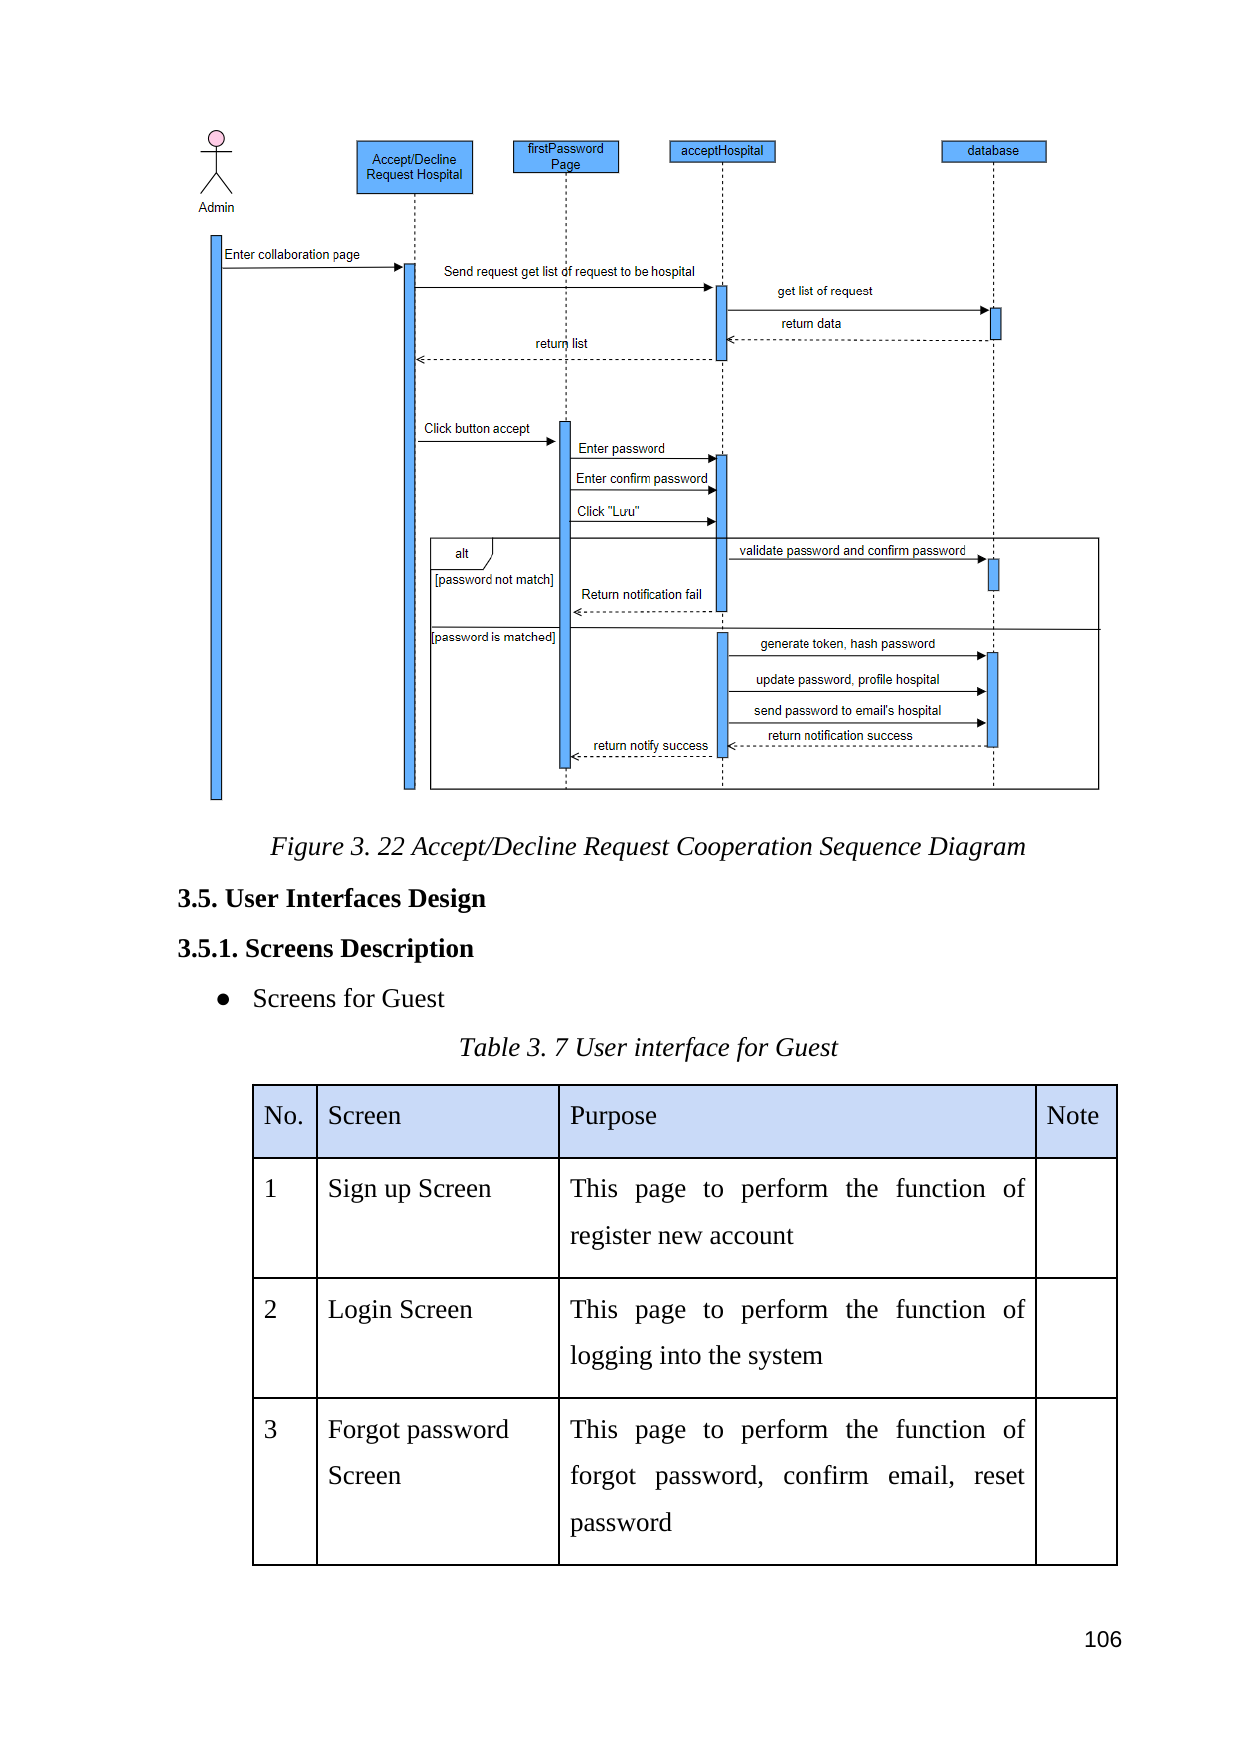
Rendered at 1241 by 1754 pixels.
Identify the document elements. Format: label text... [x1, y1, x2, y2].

table_cell [1037, 1399, 1116, 1564]
table_cell This page to perform the function of forgot password, confirm email, reset password [560, 1399, 1035, 1564]
table_cell 3 [254, 1399, 316, 1564]
table_cell Sign up Screen [318, 1159, 558, 1277]
subtitle 3.5. User Interfaces Design [177, 882, 1122, 913]
table_cell [1037, 1279, 1116, 1397]
table_header Purpose [560, 1086, 1035, 1157]
text Figure 3. 22 Accept/Decline Request Cooperation Sequence Diagram [177, 830, 1122, 861]
table_header No. [254, 1086, 316, 1157]
table_cell [1037, 1159, 1116, 1277]
table_cell This page to perform the function of register new account [560, 1159, 1035, 1277]
table_cell Forgot password Screen [318, 1399, 558, 1564]
list Screens for Guest [215, 982, 1122, 1013]
subtitle 3.5.1. Screens Description [177, 932, 1122, 963]
table_cell 1 [254, 1159, 316, 1277]
text Table 3. 7 User interface for Guest [177, 1032, 1122, 1063]
table_header Screen [318, 1086, 558, 1157]
picture [177, 118, 1122, 814]
table_cell This page to perform the function of logging into the system [560, 1279, 1035, 1397]
table_cell Login Screen [318, 1279, 558, 1397]
table_header Note [1037, 1086, 1116, 1157]
table_cell 2 [254, 1279, 316, 1397]
